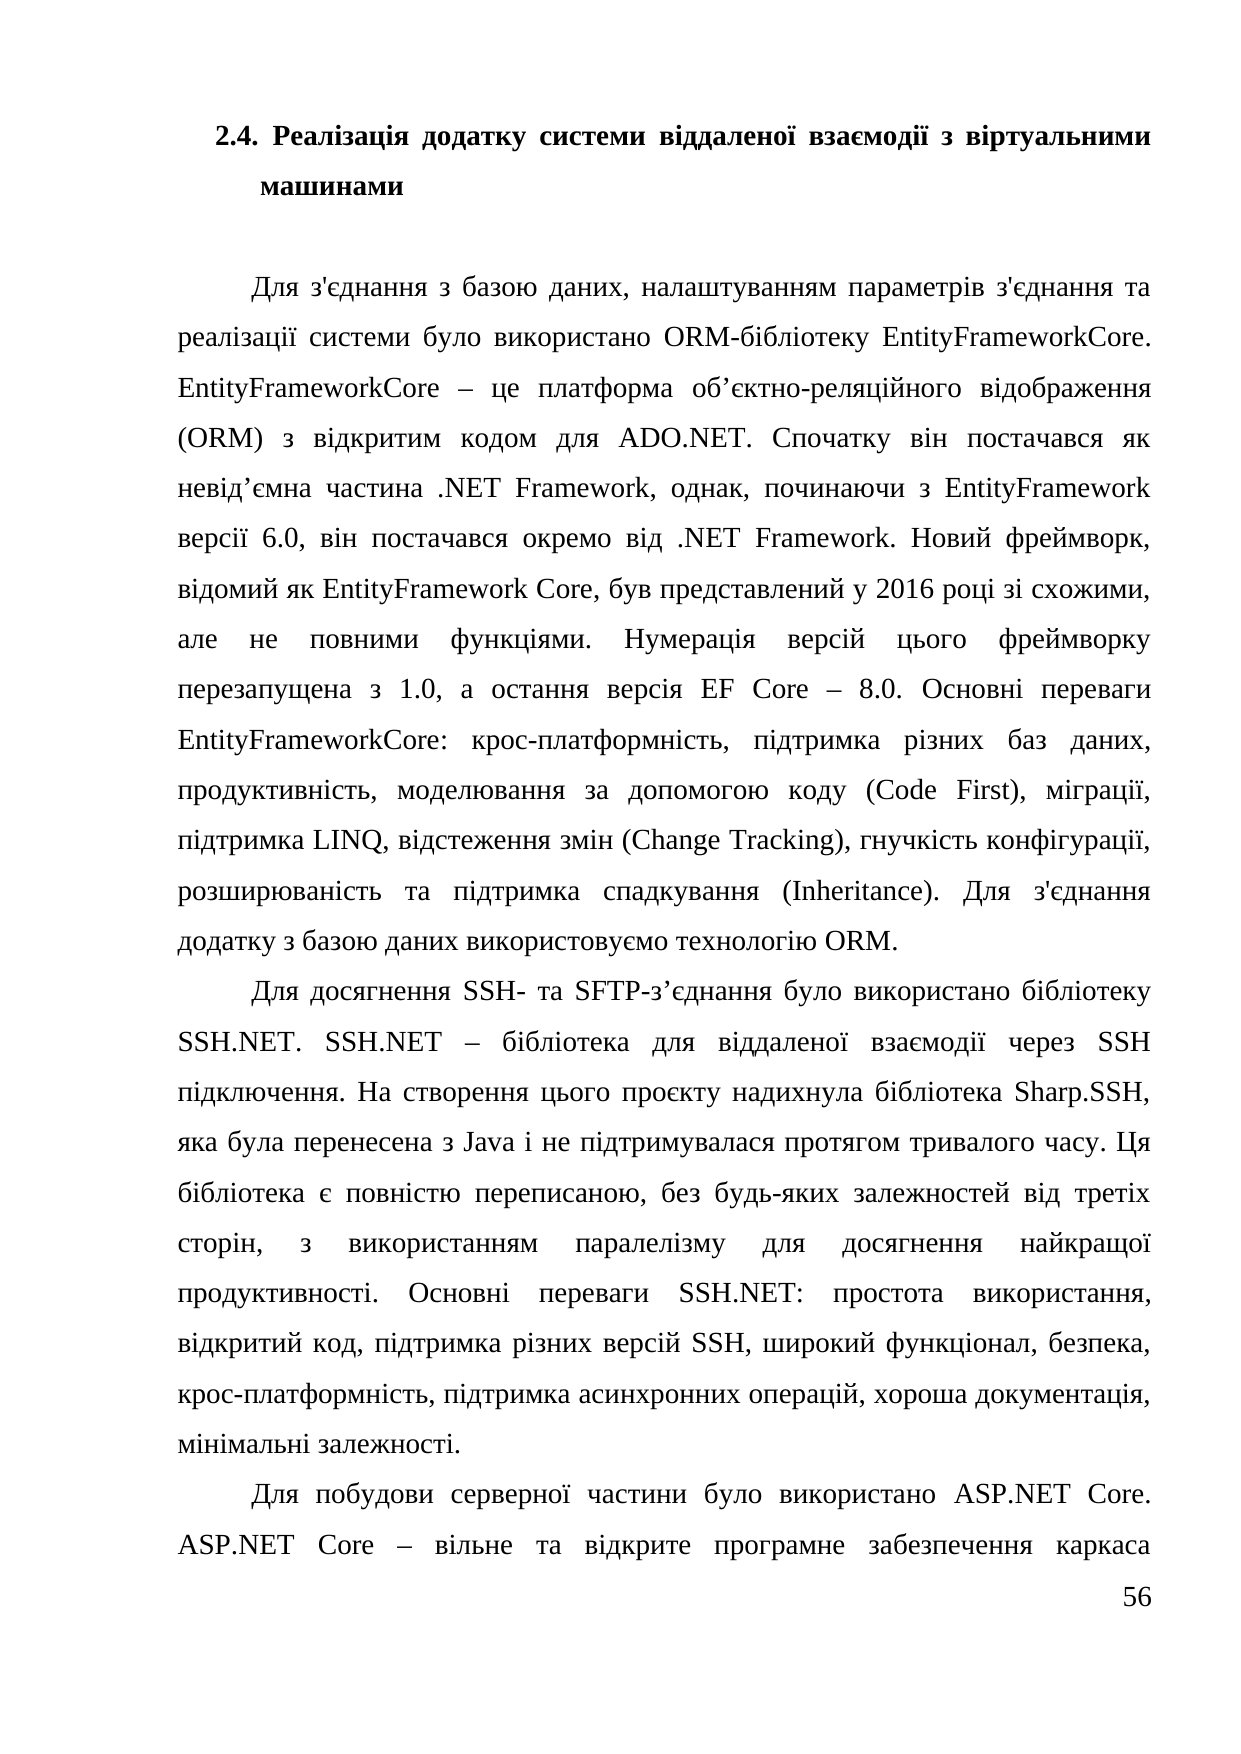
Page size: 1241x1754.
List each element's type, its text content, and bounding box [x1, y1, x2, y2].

text Для досягнення SSH- та SFTP-з’єднання було використано бібліотеку SSH.NET. SSH.NET – бібліотека для віддаленої взаємодії через SSH підключення. На створення цього проєкту надихнула бібліотека Sharp.SSH, яка була перенесена з Java і не підтримувалася протягом тривалого часу. Ця бібліотека є повністю переписаною, без будь-яких залежностей від третіх сторін, з використанням паралелізму для досягнення найкращої продуктивності. Основні переваги SSH.NET: простота використання, відкритий код, підтримка різних версій SSH, широкий функціонал, безпека, крос-платформність, підтримка асинхронних операцій, хороша документація, мінімальні залежності. [177, 973, 1152, 1460]
text Для з'єднання з базою даних, налаштуванням параметрів з'єднання та реалізації системи було використано ORM-бібліотеку EntityFrameworkCore. EntityFrameworkCore – це платформа об’єктно-реляційного відображення (ORM) з відкритим кодом для ADO.NET. Спочатку він постачався як невід’ємна частина .NET Framework, однак, починаючи з EntityFramework версії 6.0, він постачався окремо від .NET Framework. Новий фреймворк, відомий як EntityFramework Core, був представлений у 2016 році зі схожими, але не повними функціями. Нумерація версій цього фреймворку перезапущена з 1.0, а остання версія EF Core – 8.0. Основні переваги EntityFrameworkCore: крос-платформність, підтримка різних баз даних, продуктивність, моделювання за допомогою коду (Code First), міграції, підтримка LINQ, відстеження змін (Change Tracking), гнучкість конфігурації, розширюваність та підтримка спадкування (Inheritance). Для з'єднання додатку з базою даних використовуємо технологію ORM. [177, 269, 1152, 957]
subtitle Реалізація додатку системи віддаленої взаємодії з віртуальними машинами [215, 118, 1152, 202]
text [177, 1477, 1152, 1560]
